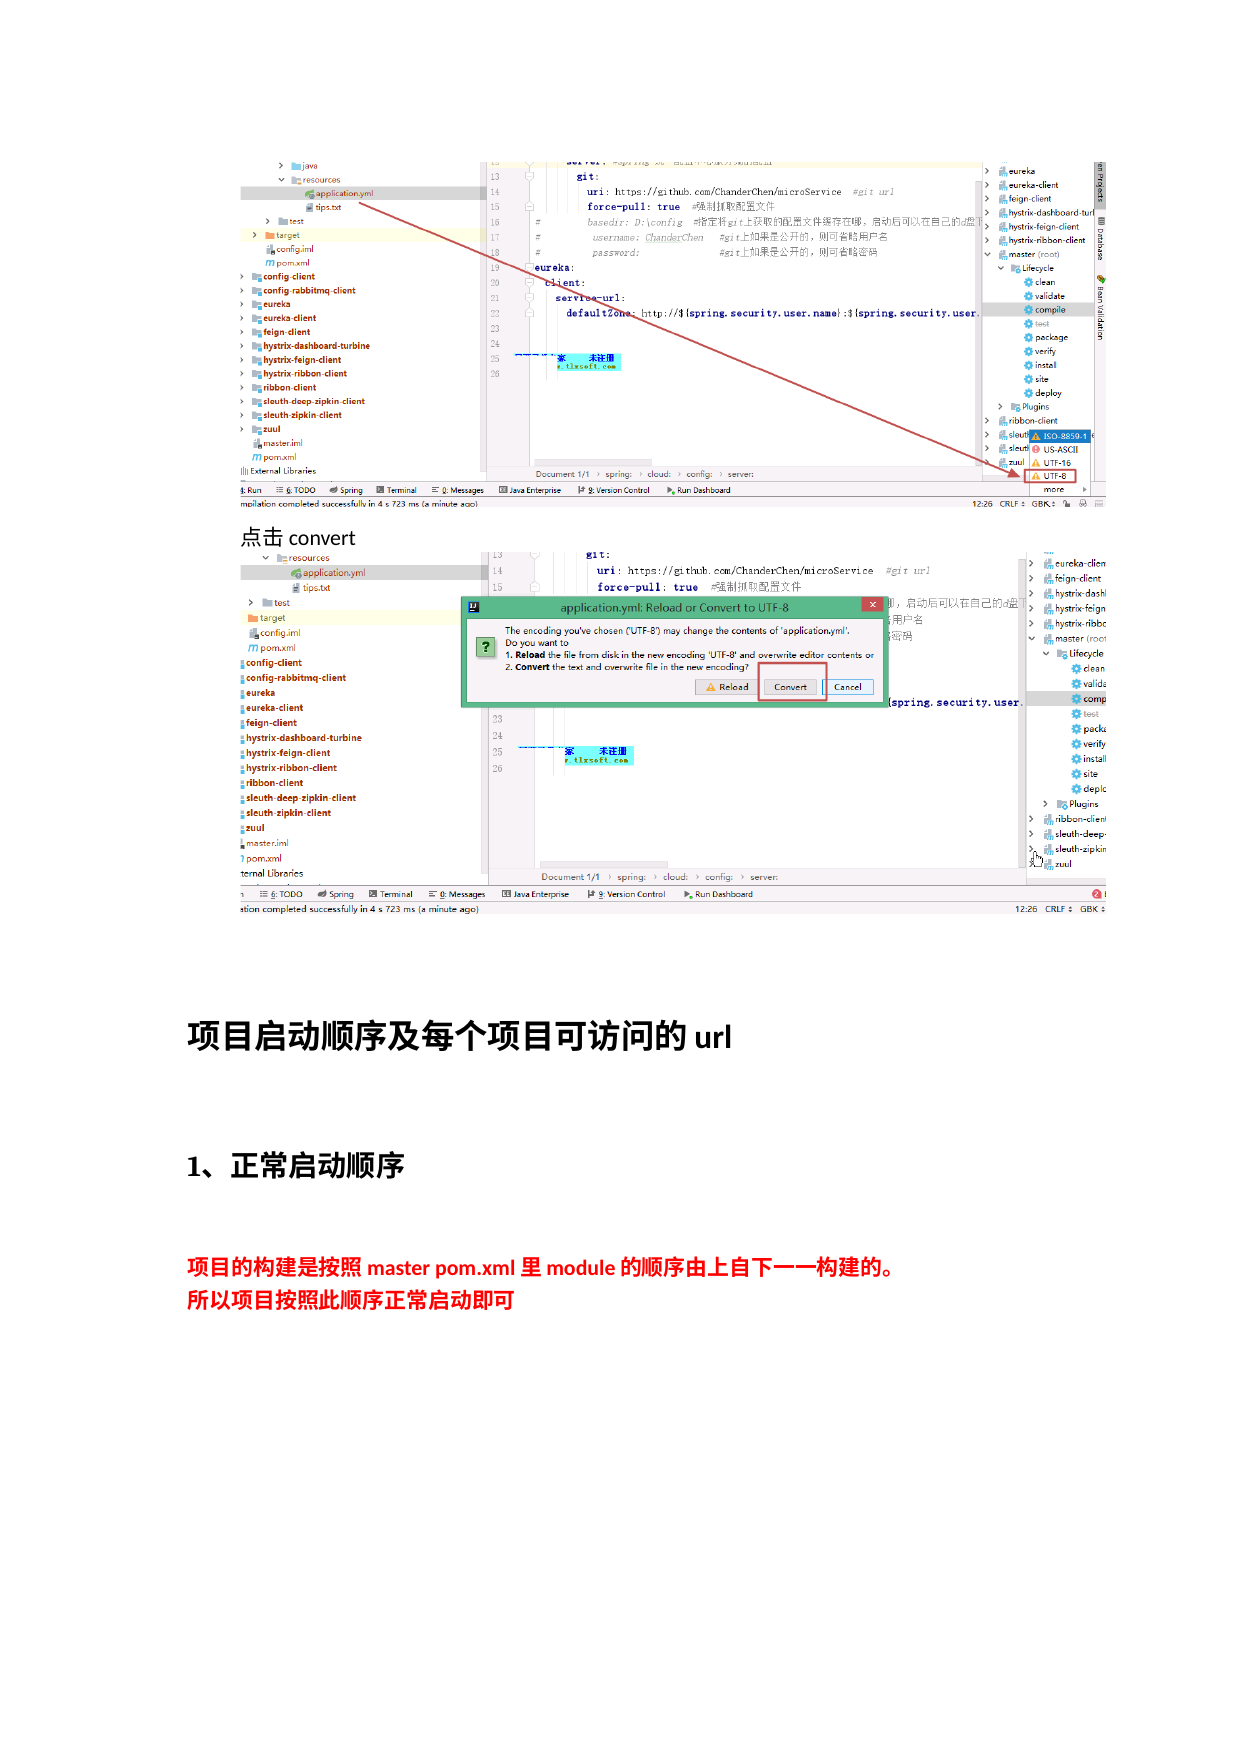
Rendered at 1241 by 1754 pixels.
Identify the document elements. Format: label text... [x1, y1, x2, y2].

picture [240, 552, 1106, 914]
text 所以项目按照此顺序正常启动即可 [187, 1282, 1053, 1315]
picture [240, 162, 1106, 507]
subtitle 1、正常启动顺序 [187, 1131, 1053, 1196]
text 项目的构建是按照master pom.xml里module的顺序由上自下一一构建的。 [187, 1250, 1053, 1282]
subtitle 项目启动顺序及每个项目可访问的url [187, 1002, 1053, 1067]
list 点击convert [241, 519, 1053, 552]
